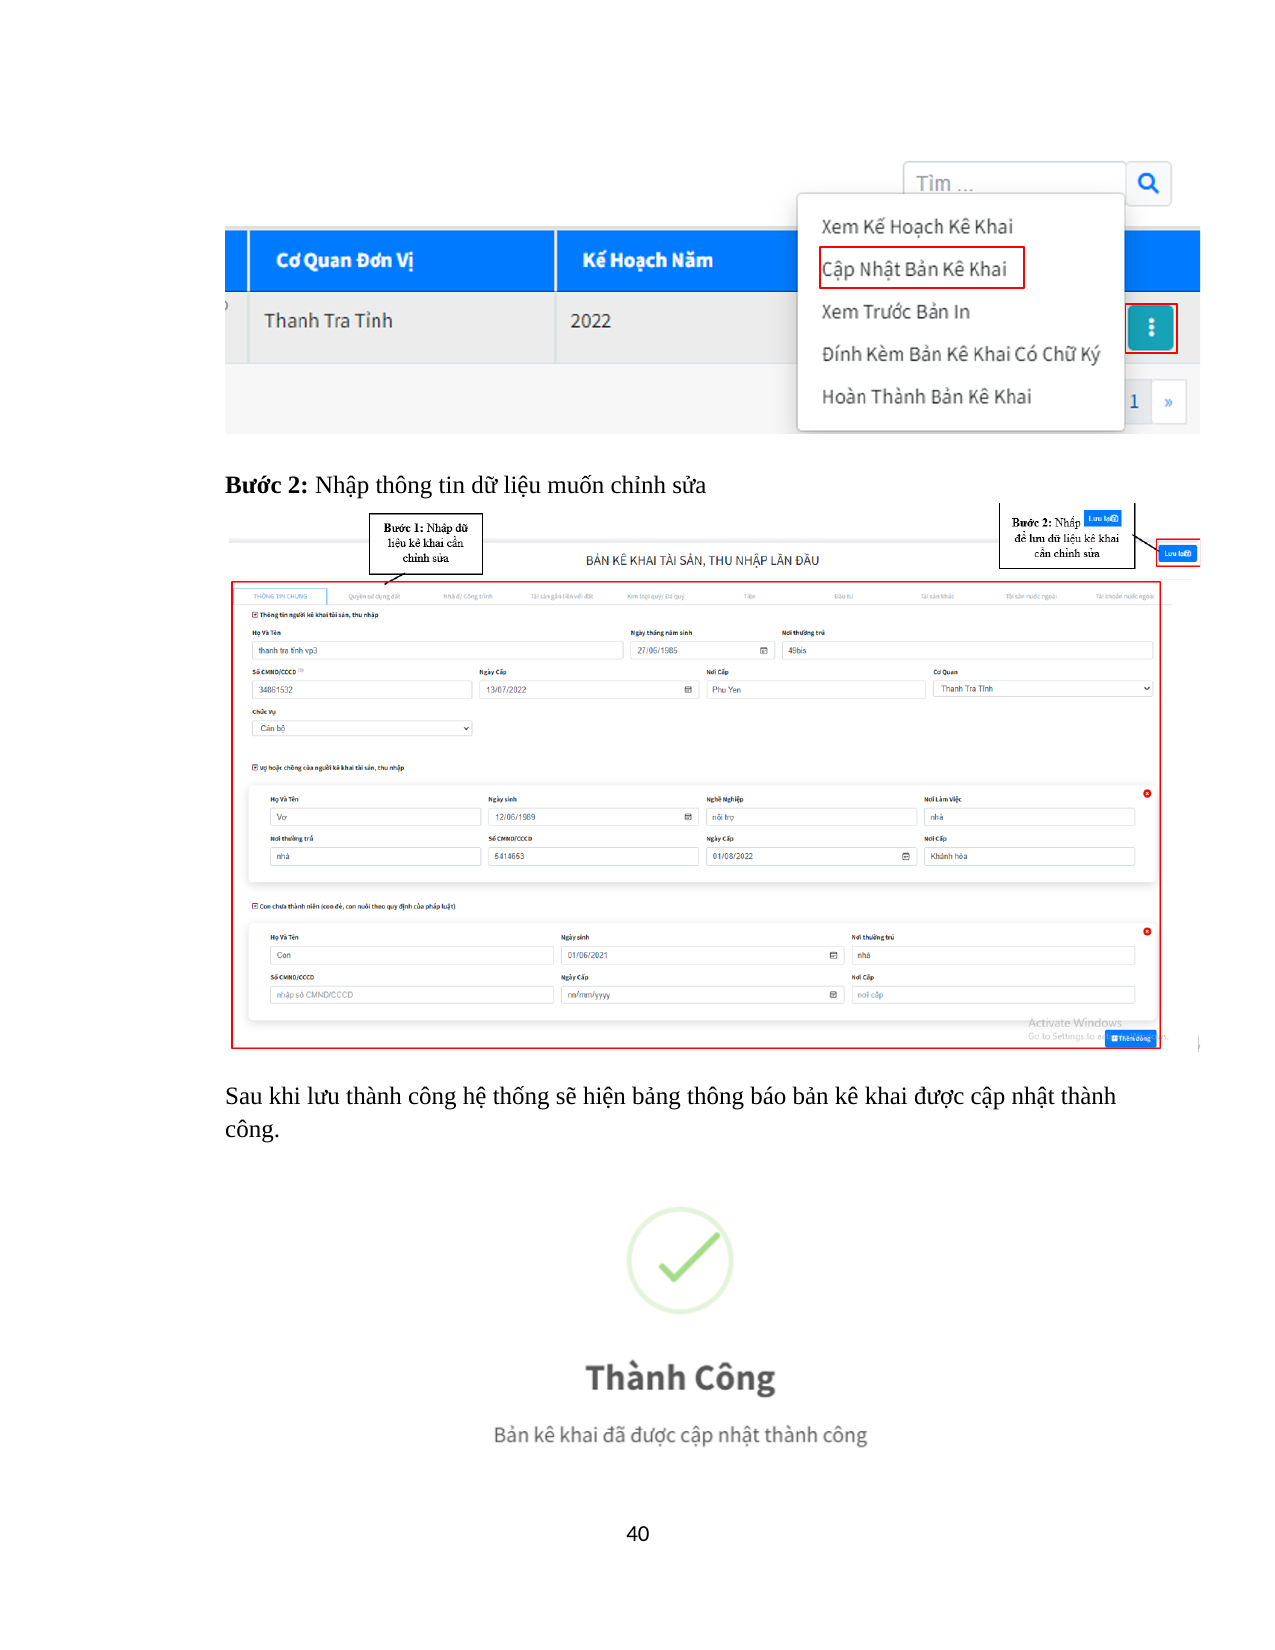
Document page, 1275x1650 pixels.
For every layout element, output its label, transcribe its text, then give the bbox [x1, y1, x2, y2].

list Bước 2: Nhập thông tin dữ liệu muốn chỉnh sửa [225, 470, 1125, 499]
picture [225, 150, 1200, 434]
picture [225, 503, 1200, 1056]
text Sau khi lưu thành công hệ thống sẽ hiện bảng thông báo bản kê khai được cập nhật thành công. [225, 1081, 1125, 1142]
picture [390, 1167, 960, 1475]
